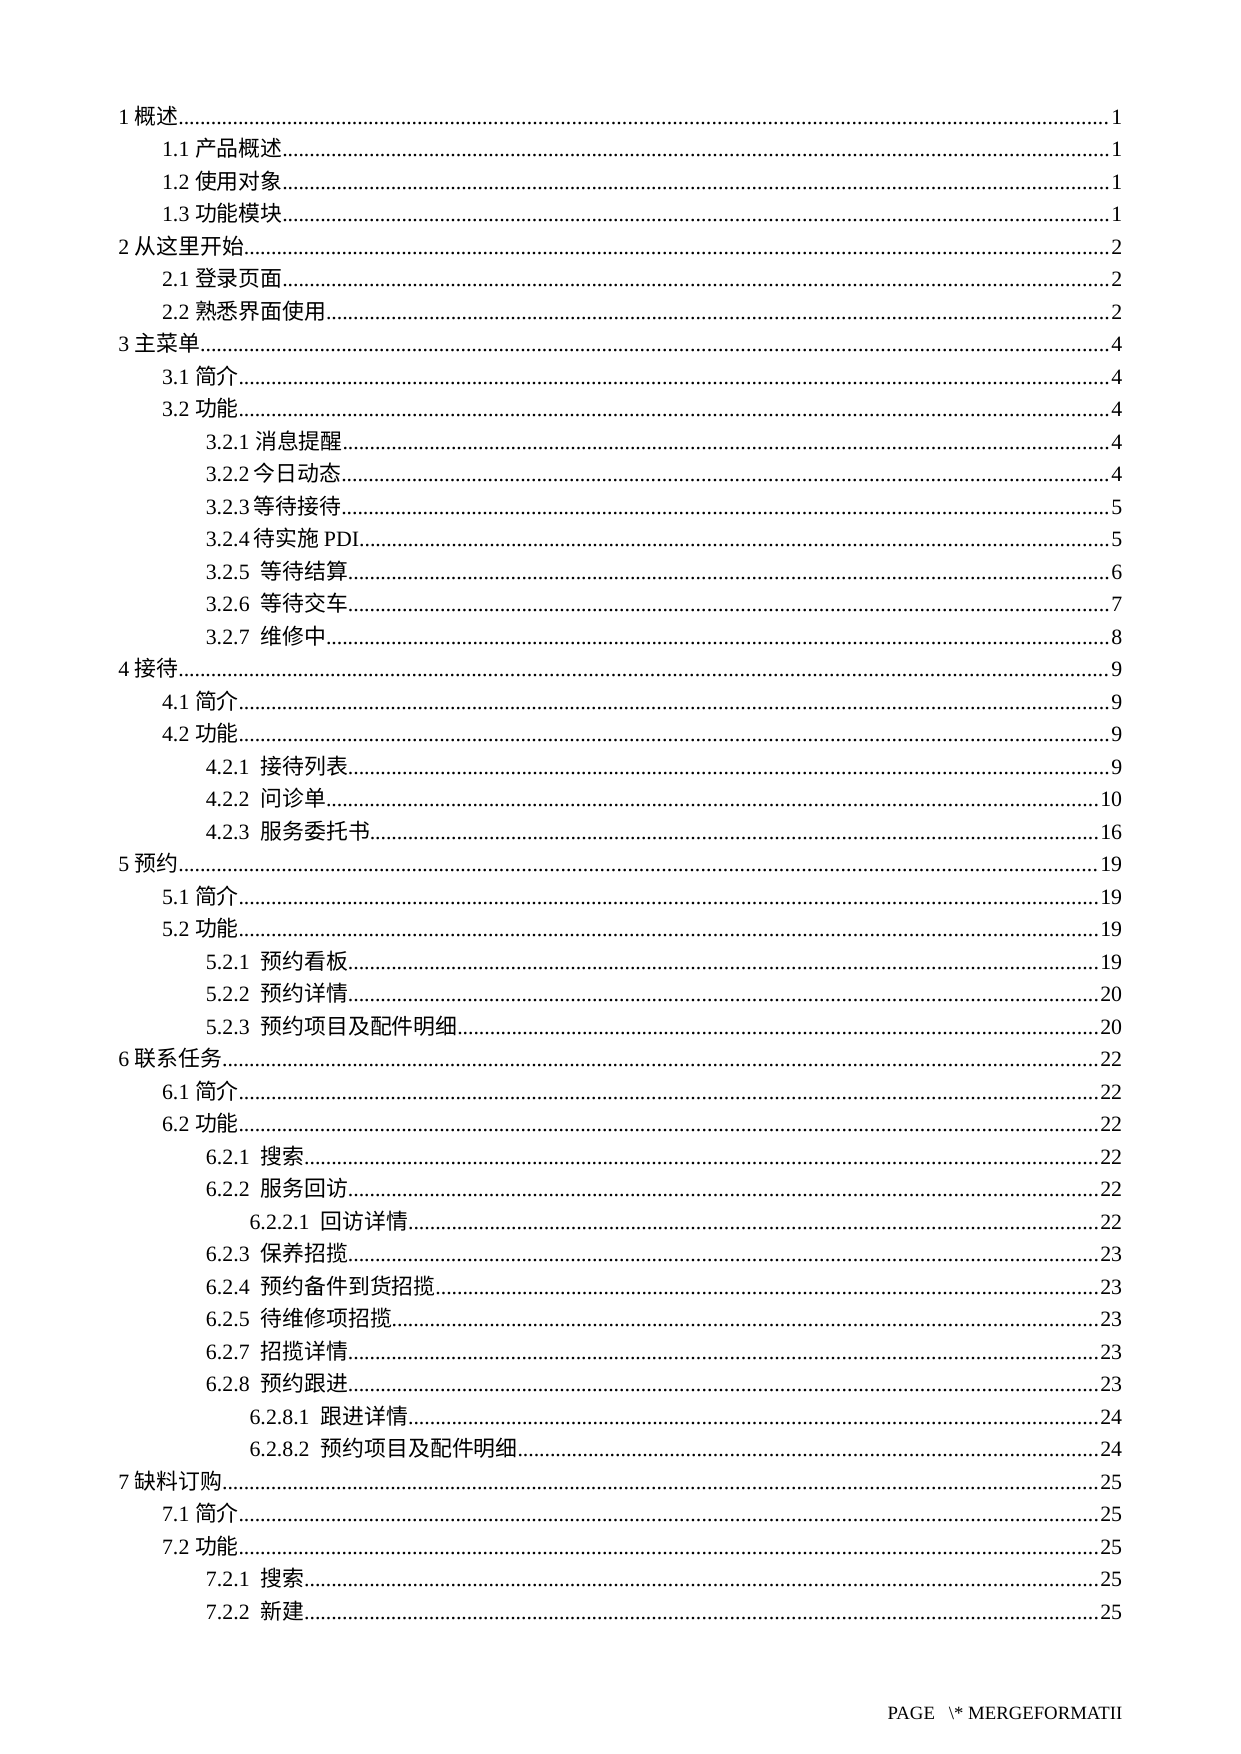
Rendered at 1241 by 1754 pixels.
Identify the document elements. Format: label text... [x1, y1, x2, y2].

text 7.2.1 搜索 25 [206, 1561, 1122, 1593]
text 3.2.5 等待结算 6 [206, 553, 1122, 586]
text 6.2.3 保养招揽 23 [206, 1236, 1122, 1268]
text 7 缺料订购 25 [118, 1463, 1122, 1496]
text 3.2 功能 4 [162, 391, 1122, 423]
text 6.2.5 待维修项招揽 23 [206, 1301, 1122, 1333]
text 1.2 使用对象 1 [162, 163, 1122, 196]
text 7.2.2 新建 25 [206, 1593, 1122, 1626]
text 3.2.2今日动态 4 [206, 456, 1122, 488]
text 6.2.1 搜索 22 [206, 1138, 1122, 1171]
text 6.2 功能 22 [162, 1106, 1122, 1138]
text 4.1 简介 9 [162, 683, 1122, 716]
text 3.2.7 维修中 8 [206, 618, 1122, 651]
text 4 接待 9 [118, 651, 1122, 683]
text 4.2.3 服务委托书 16 [206, 813, 1122, 846]
text 7.2 功能 25 [162, 1528, 1122, 1561]
text 1.3 功能模块 1 [162, 196, 1122, 228]
text 2.2 熟悉界面使用 2 [162, 293, 1122, 326]
text 3.2.1 消息提醒 4 [206, 423, 1122, 456]
text 3.2.3等待接待 5 [206, 488, 1122, 521]
text 5.2.2 预约详情 20 [206, 976, 1122, 1008]
text 6.2.7 招揽详情 23 [206, 1333, 1122, 1366]
text 2 从这里开始 2 [118, 228, 1122, 261]
text 6.2.8 预约跟进 23 [206, 1366, 1122, 1398]
text 5.2.3 预约项目及配件明细 20 [206, 1008, 1122, 1041]
text 4.2.1 接待列表 9 [206, 748, 1122, 781]
text 5 预约 19 [118, 846, 1122, 878]
text 5.1 简介 19 [162, 878, 1122, 911]
text 3.2.6 等待交车 7 [206, 586, 1122, 618]
text 6.2.8.1 跟进详情 24 [249, 1398, 1122, 1431]
text 7.1 简介 25 [162, 1496, 1122, 1528]
text 6 联系任务 22 [118, 1041, 1122, 1073]
text 1 概述 1 [118, 98, 1122, 131]
text 4.2 功能 9 [162, 716, 1122, 748]
text 3.2.4待实施PDI 5 [206, 521, 1122, 553]
text 6.2.2.1 回访详情 22 [249, 1203, 1122, 1236]
text 3 主菜单 4 [118, 326, 1122, 358]
text 6.1 简介 22 [162, 1073, 1122, 1106]
text 1.1 产品概述 1 [162, 131, 1122, 163]
text 5.2.1 预约看板 19 [206, 943, 1122, 976]
text 4.2.2 问诊单 10 [206, 781, 1122, 813]
text 2.1 登录页面 2 [162, 261, 1122, 293]
text 5.2 功能 19 [162, 911, 1122, 943]
text 6.2.2 服务回访 22 [206, 1171, 1122, 1203]
text 6.2.4 预约备件到货招揽 23 [206, 1268, 1122, 1301]
text 6.2.8.2 预约项目及配件明细 24 [249, 1431, 1122, 1463]
text 3.1 简介 4 [162, 358, 1122, 391]
